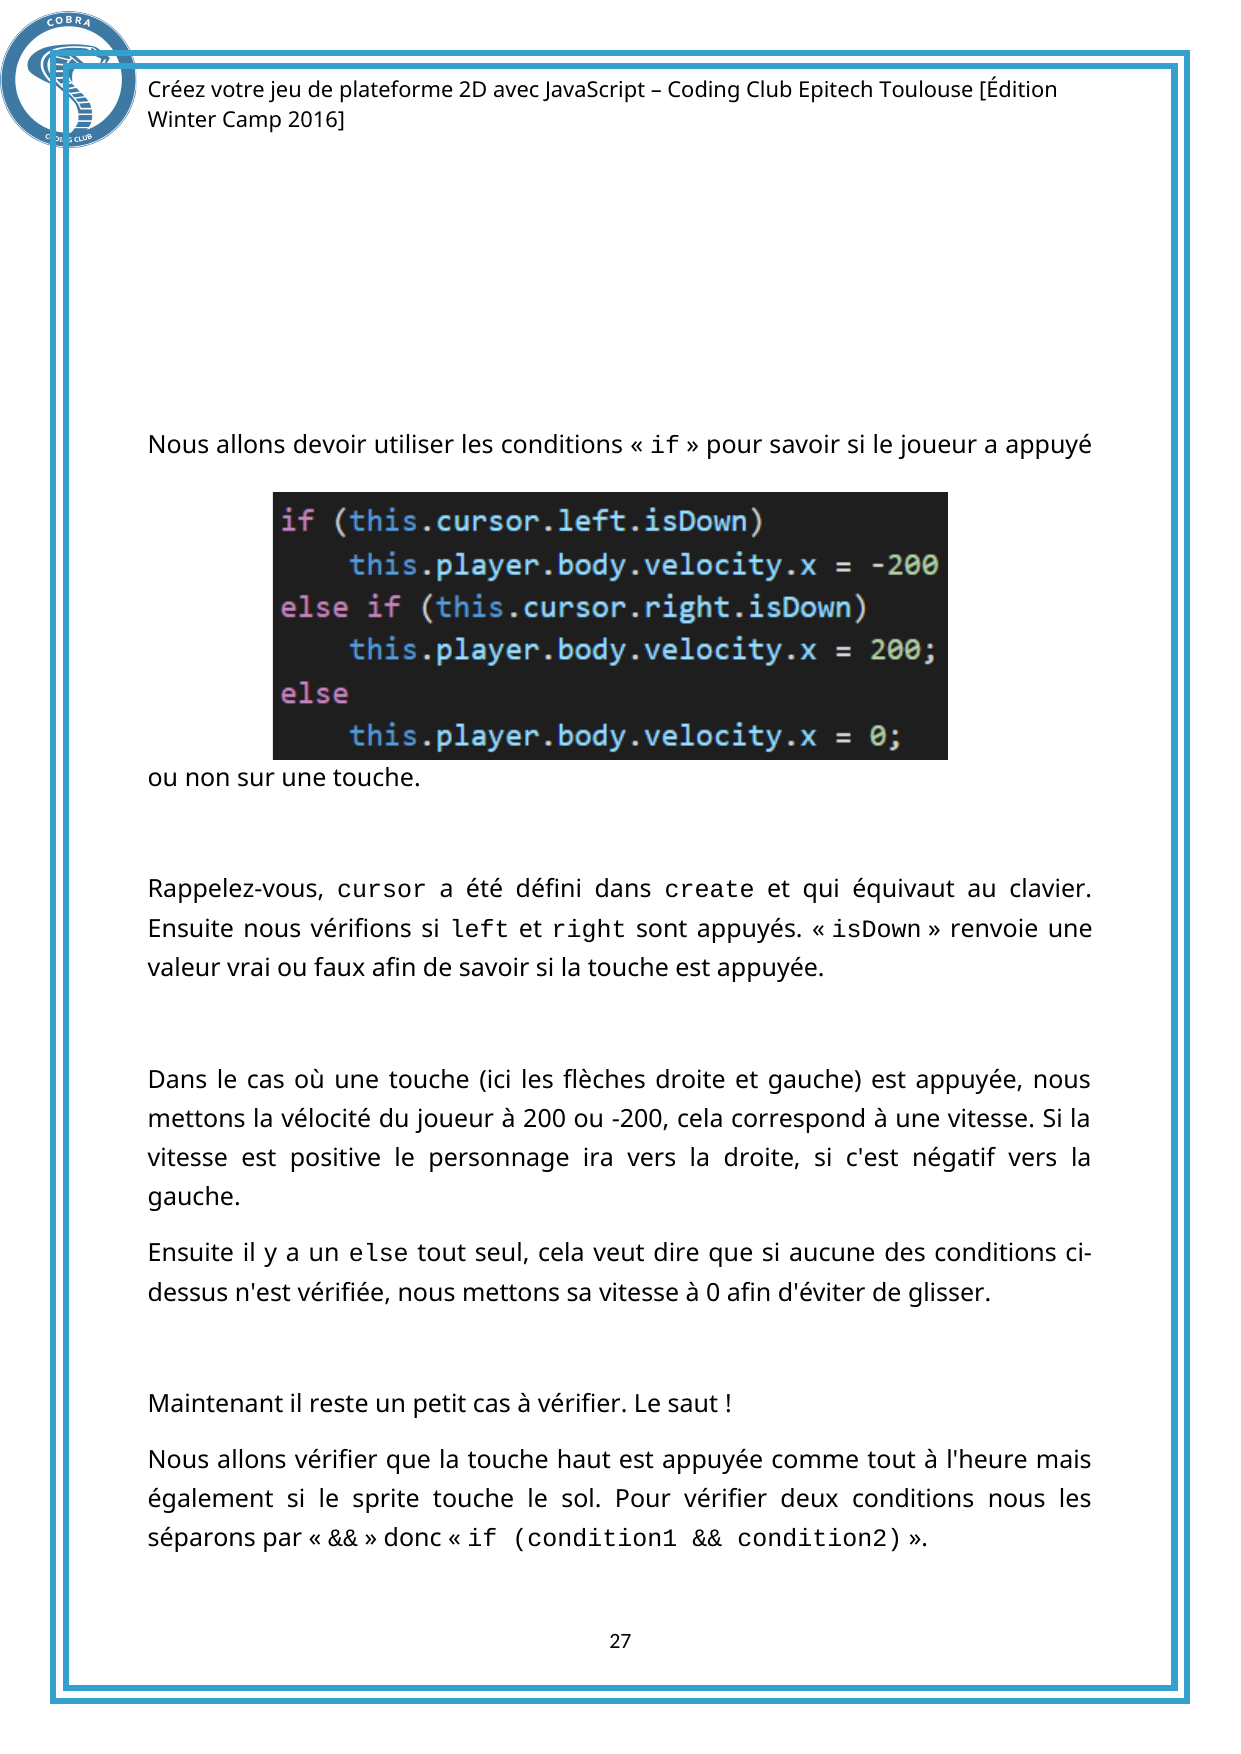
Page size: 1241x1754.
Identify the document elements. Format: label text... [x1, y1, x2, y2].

text Maintenant il reste un petit cas à vérifier. Le saut ! [147, 1386, 1093, 1420]
text Nous allons vérifier que la touche haut est appuyée comme tout à l'heure mais également si le sprite touche le sol. Pour vérifier deux conditions nous les séparons par « && » donc « if (condition1 && condition2) ». [147, 1442, 1093, 1554]
text Rappelez-vous, cursor a été défini dans create et qui équivaut au clavier. Ensuite nous vérifions si left et right sont appuyés. « isDown » renvoie une valeur vrai ou faux afin de savoir si la touche est appuyée. [147, 871, 1093, 984]
text Ensuite il y a un else tout seul, cela veut dire que si aucune des conditions ci-dessus n'est vérifiée, nous mettons sa vitesse à 0 afin d'éviter de glisser. [147, 1235, 1093, 1308]
text Dans le cas où une touche (ici les flèches droite et gauche) est appuyée, nous mettons la vélocité du joueur à 200 ou -200, cela correspond à une vitesse. Si la vitesse est positive le personnage ira vers la droite, si c'est négatif vers la gauche. [147, 1061, 1093, 1213]
picture [272, 492, 948, 760]
